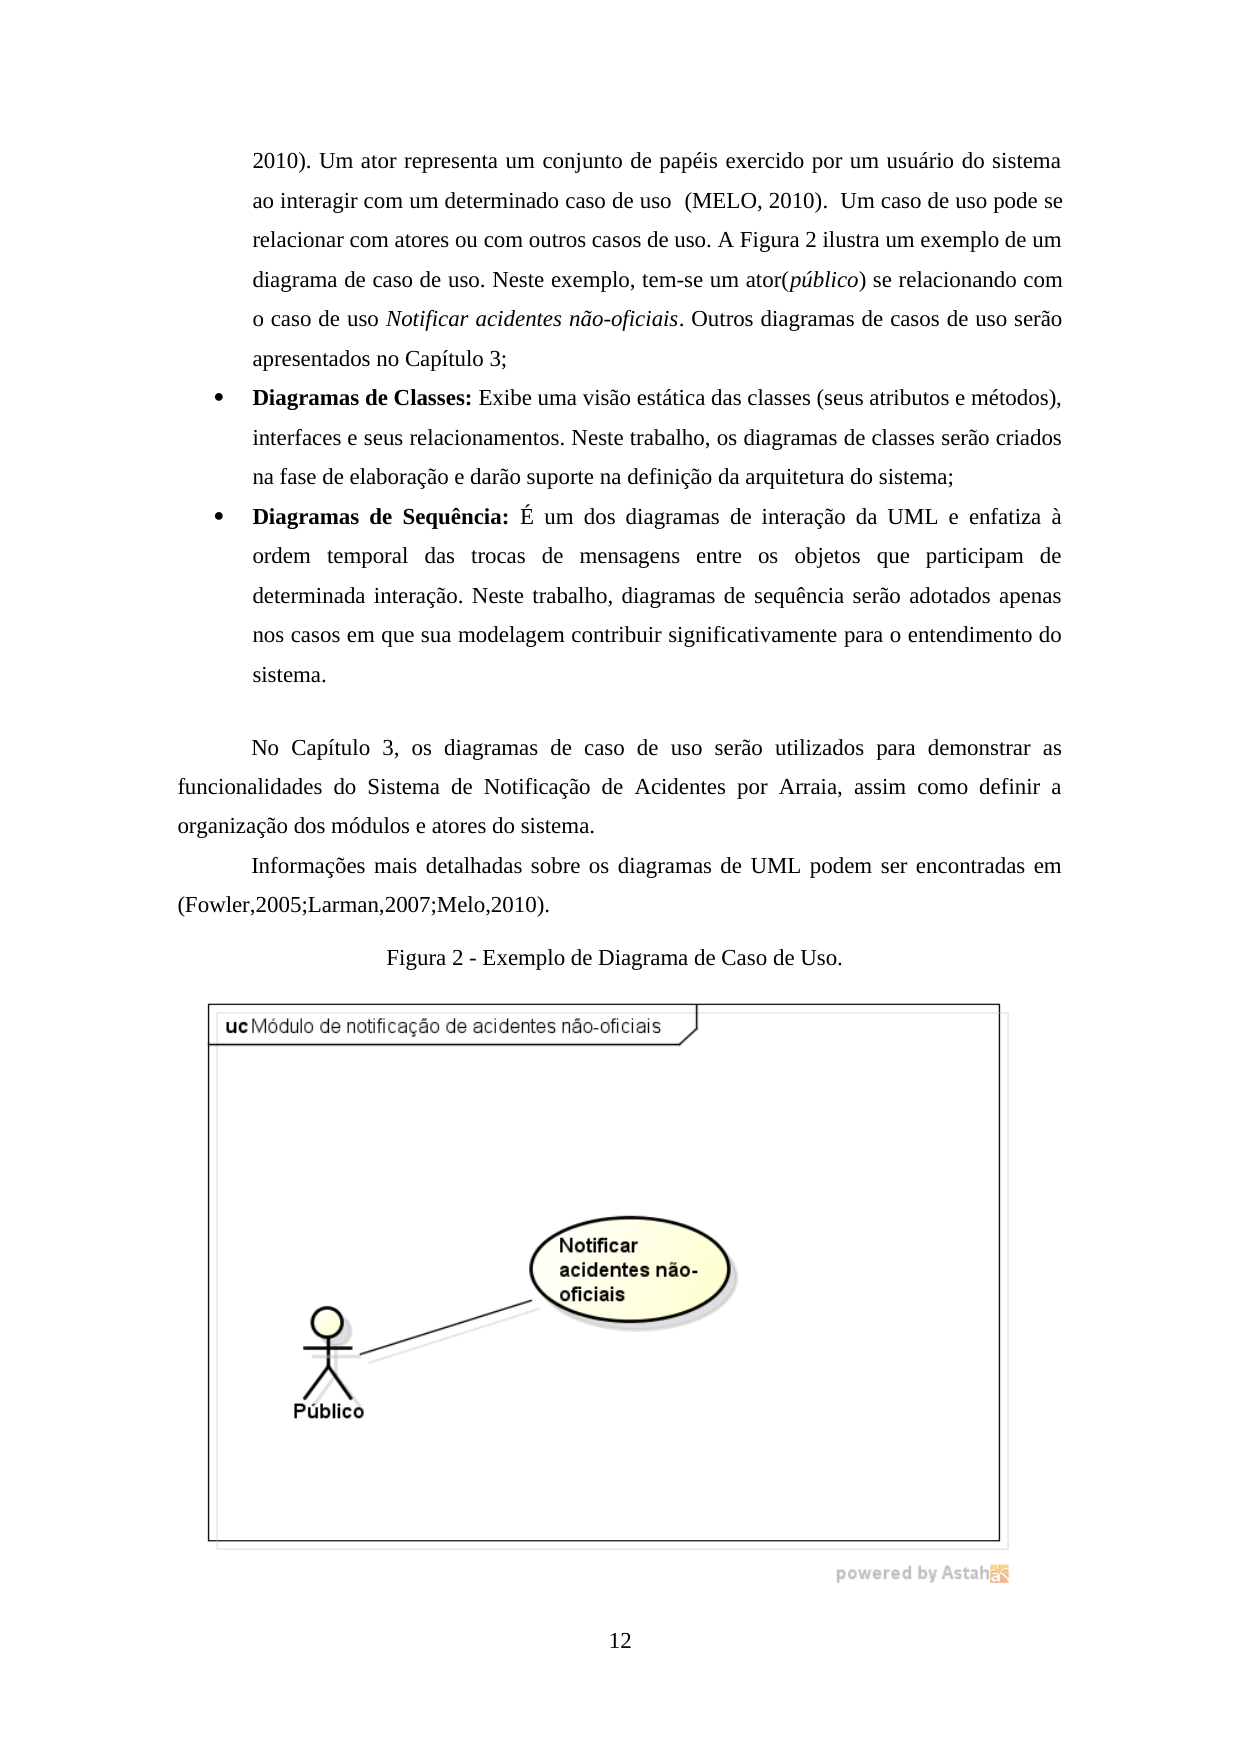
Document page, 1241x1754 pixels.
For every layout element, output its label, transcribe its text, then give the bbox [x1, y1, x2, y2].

text No Capítulo 3, os diagramas de caso de uso serão utilizados para demonstrar as funcionalidades do Sistema de Notificação de Acidentes por Arraia, assim como definir a organização dos módulos e atores do sistema. [177, 734, 1063, 839]
text Informações mais detalhadas sobre os diagramas de UML podem ser encontradas em (Fowler,2005;Larman,2007;Melo,2010). [177, 852, 1063, 918]
picture [192, 988, 1014, 1589]
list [215, 148, 1063, 371]
list Diagramas de Sequência: É um dos diagramas de interação da UML e enfatiza à ordem temporal das trocas de mensagens entre os objetos que participam de determinada interação. Neste trabalho, diagramas de sequência serão adotados apenas nos casos em que sua modelagem contribuir significativamente para o entendimento do sistema. [215, 503, 1063, 687]
list Diagramas de Classes: Exibe uma visão estática das classes (seus atributos e métodos), interfaces e seus relacionamentos. Neste trabalho, os diagramas de classes serão criados na fase de elaboração e darão suporte na definição da arquitetura do sistema; [215, 384, 1063, 490]
